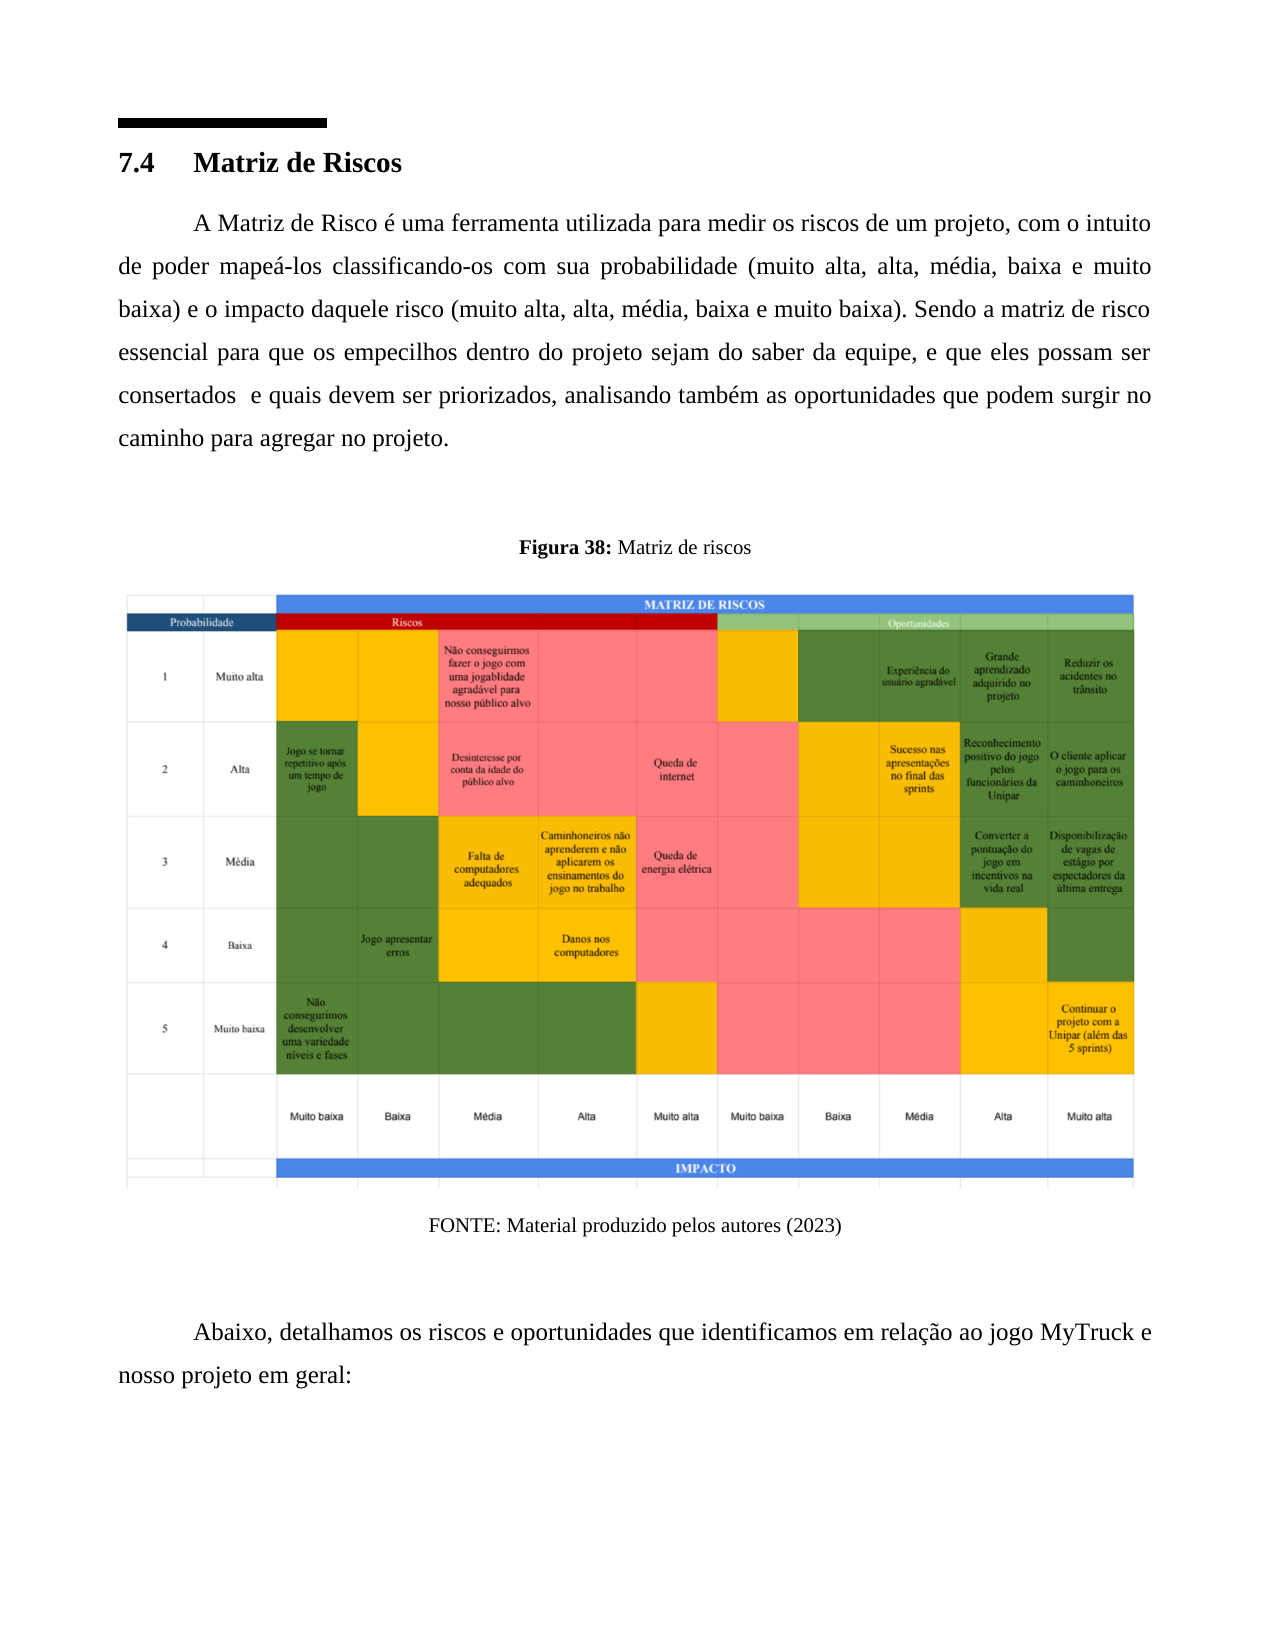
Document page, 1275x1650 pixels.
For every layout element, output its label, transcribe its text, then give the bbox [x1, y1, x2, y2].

picture [118, 583, 1153, 1188]
text A Matriz de Risco é uma ferramenta utilizada para medir os riscos de um projeto, com o intuito de poder mapeá-los classificando-os com sua probabilidade (muito alta, alta, média, baixa e muito baixa) e o impacto daquele risco (muito alta, alta, média, baixa e muito baixa). Sendo a matriz de risco essencial para que os empecilhos dentro do projeto sejam do saber da equipe, e que eles possam ser consertados e quais devem ser priorizados, analisando também as oportunidades que podem surgir no caminho para agregar no projeto. [118, 208, 1152, 452]
text Figura 38: Matriz de riscos [118, 534, 1152, 559]
list Matriz de Riscos [118, 145, 1152, 178]
text FONTE: Material produzido pelos autores (2023) [118, 1213, 1152, 1237]
text Abaixo, detalhamos os riscos e oportunidades que identificamos em relação ao jogo MyTruck e nosso projeto em geral: [118, 1317, 1152, 1389]
